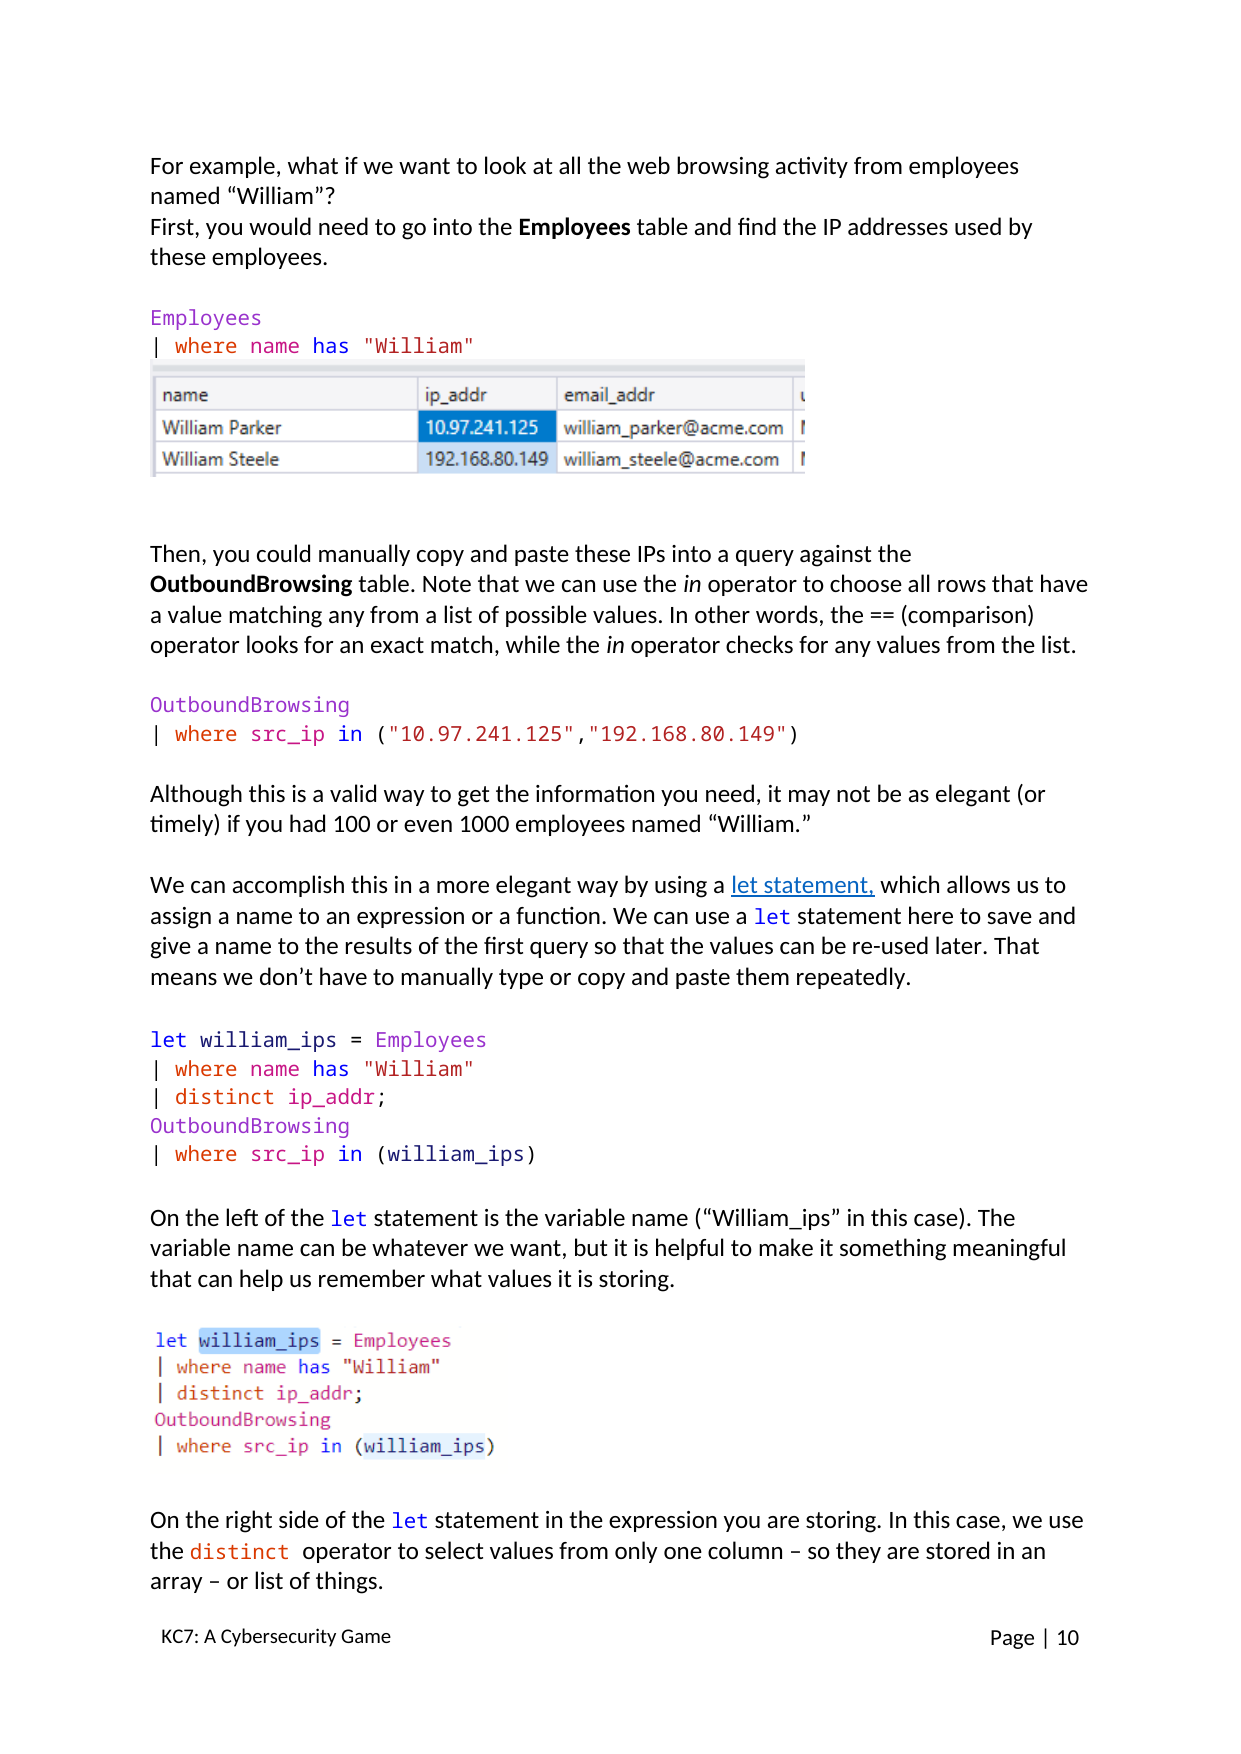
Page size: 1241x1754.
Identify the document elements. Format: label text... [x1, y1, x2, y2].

text We can accomplish this in a more elegant way by using a let statement, which allows us to assign a name to an expression or a function. We can use a let statement here to save and give a name to the results of the first query so that the values can be re-used later. That means we don’t have to manually type or copy and paste them repeatedly. [150, 869, 1090, 991]
text | where name has "William" [150, 1054, 1090, 1082]
text | distinct ip_addr; [150, 1082, 1090, 1111]
text Employees [150, 303, 1090, 331]
text let william_ips = Employees [150, 1025, 1090, 1054]
text Although this is a valid way to get the information you need, it may not be as elegant (or timely) if you had 100 or even 1000 employees named “William.” [150, 778, 1090, 839]
text OutboundBrowsing [150, 690, 1090, 719]
text | where name has "William" [150, 331, 1090, 359]
text For example, what if we want to look at all the web browsing activity from employees named “William”? [150, 150, 1090, 211]
text | where src_ip in (william_ips) [150, 1139, 1090, 1168]
text On the left of the let statement is the variable name (“William_ips” in this case). The variable name can be whatever we want, but it is helpful to make it something meaningful that can help us remember what values it is storing. [150, 1202, 1090, 1293]
text On the right side of the let statement in the expression you are storing. In this case, we use the distinct operator to select values from only one column – so they are stored in an array – or list of things. [150, 1504, 1090, 1596]
text | where src_ip in ("10.97.241.125","192.168.80.149") [150, 719, 1090, 747]
text First, you would need to go into the Employees table and find the IP addresses used by these employees. [150, 211, 1090, 272]
picture [150, 1323, 509, 1474]
text OutboundBrowsing [150, 1111, 1090, 1139]
text Then, you could manually copy and paste these IPs into a query against the OutboundBrowsing table. Note that we can use the in operator to choose all rows that have a value matching any from a list of possible values. In other words, the == (comparison) operator looks for an exact match, while the in operator checks for any values from the list. [150, 538, 1090, 660]
picture [150, 359, 805, 477]
